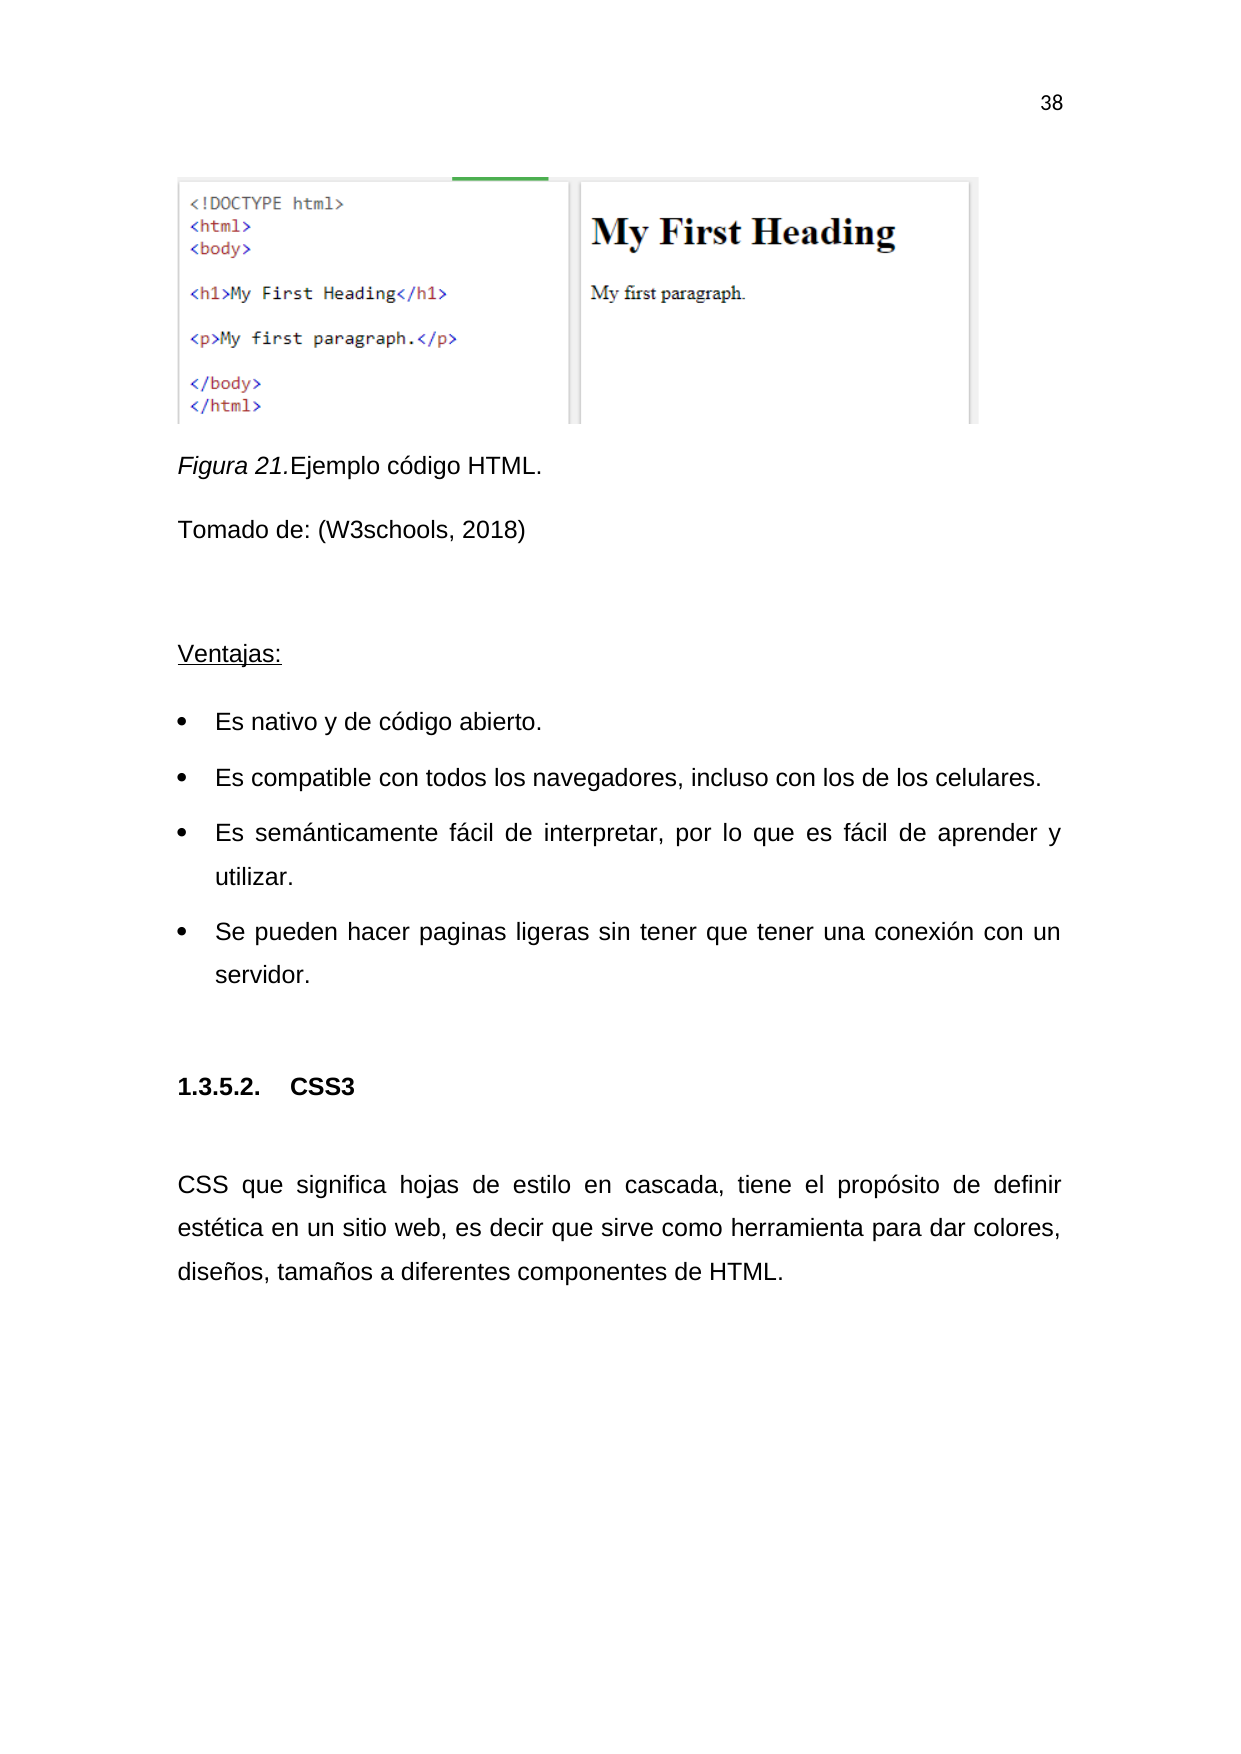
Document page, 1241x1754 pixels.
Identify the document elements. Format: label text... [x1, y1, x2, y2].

list Se pueden hacer paginas ligeras sin tener que tener una conexión con un servidor. [177, 917, 1063, 989]
subtitle CSS3 [177, 1072, 1063, 1100]
list Es semánticamente fácil de interpretar, por lo que es fácil de aprender y utilizar. [177, 818, 1063, 890]
text Figura 21.Ejemplo código HTML. [177, 451, 1063, 480]
list Es compatible con todos los navegadores, incluso con los de los celulares. [177, 762, 1063, 791]
list Es nativo y de código abierto. [177, 707, 1063, 736]
text Ventajas: [177, 639, 1063, 667]
picture [177, 177, 979, 424]
text Tomado de: [177, 515, 1063, 544]
text CSS que significa hojas de estilo en cascada, tiene el propósito de definir estética en un sitio web, es decir que sirve como herramienta para dar colores, diseños, tamaños a diferentes componentes de HTML. [177, 1170, 1063, 1285]
